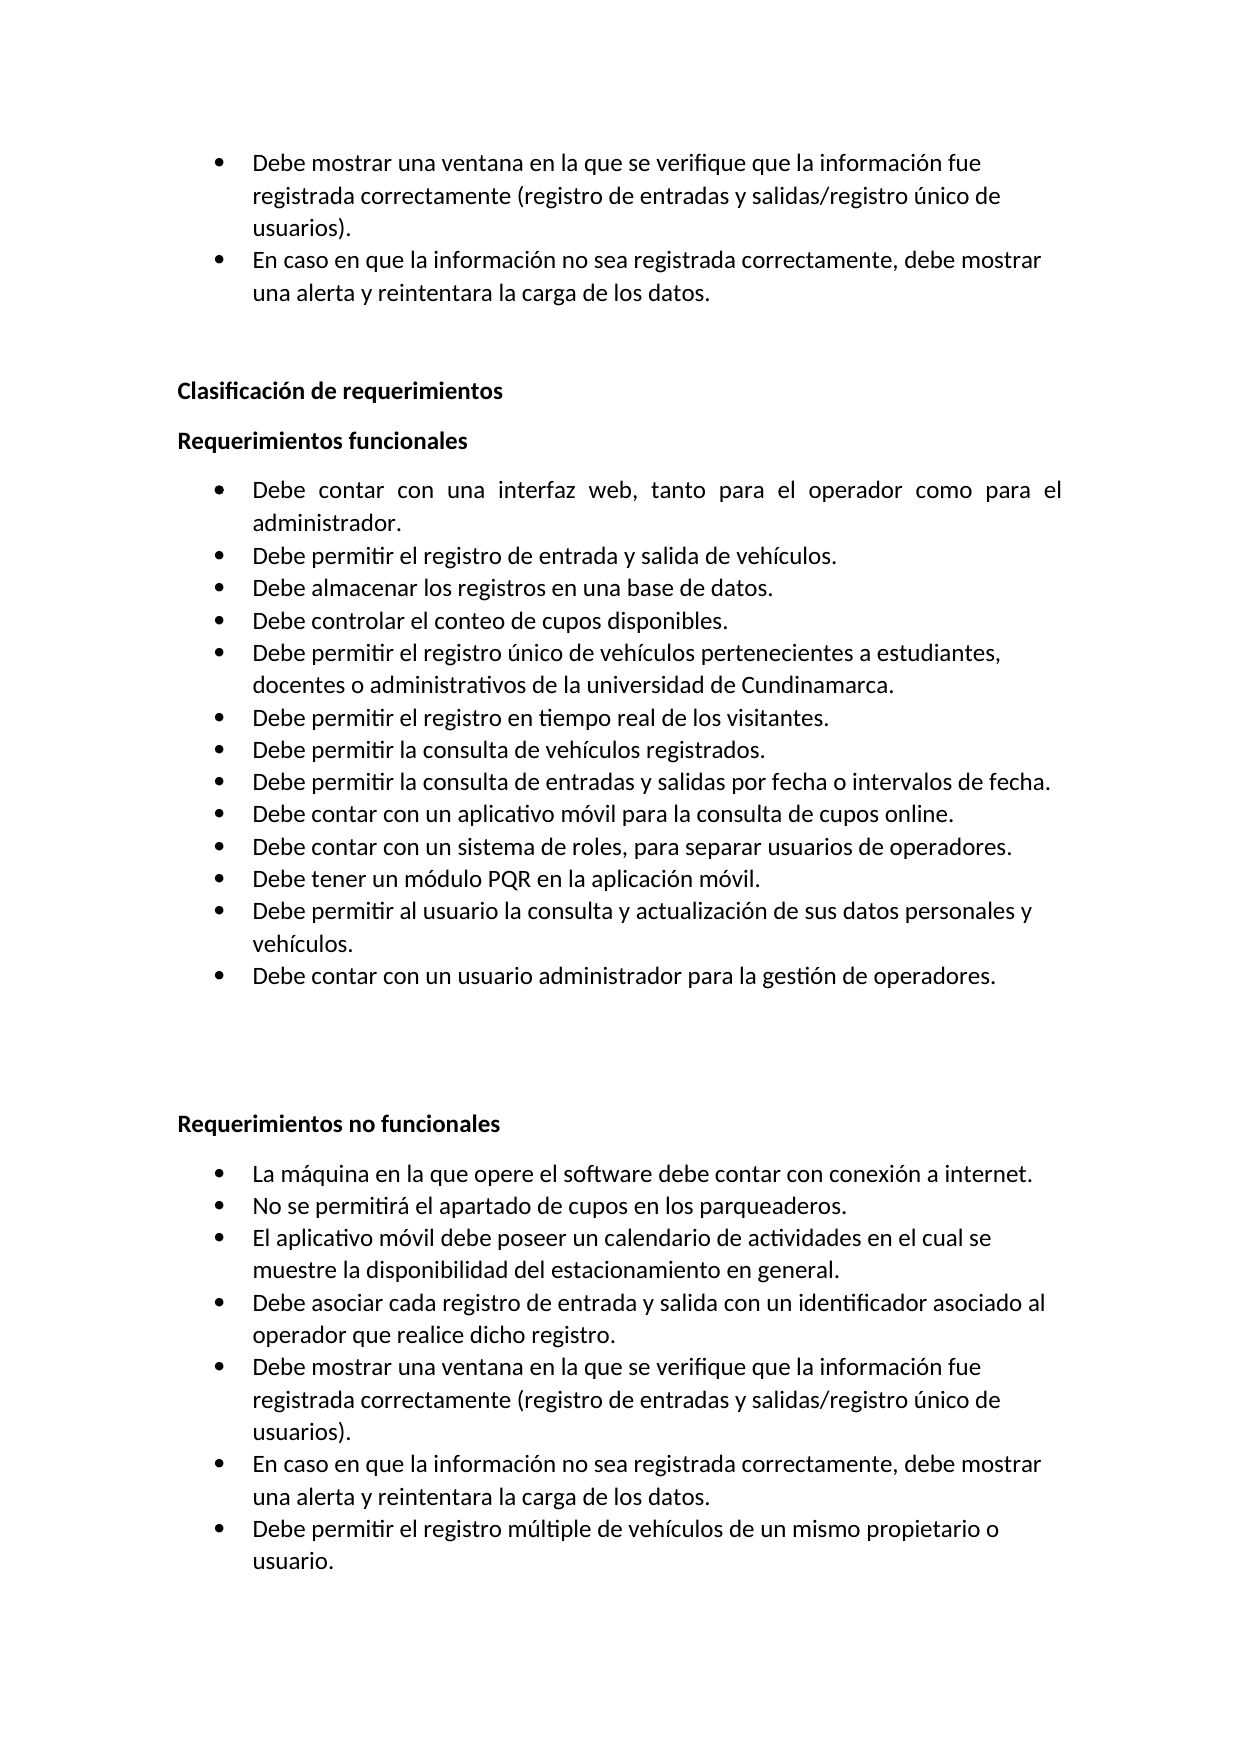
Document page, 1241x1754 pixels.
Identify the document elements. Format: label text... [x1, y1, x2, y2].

list En caso en que la información no sea registrada correctamente, debe mostrar una alerta y reintentara la carga de los datos. [215, 1448, 1063, 1511]
list Debe contar con un sistema de roles, para separar usuarios de operadores. [215, 831, 1063, 861]
list Debe controlar el conteo de cupos disponibles. [215, 605, 1063, 635]
list Debe permitir el registro único de vehículos pertenecientes a estudiantes, docentes o administrativos de la universidad de Cundinamarca. [215, 637, 1063, 700]
list Debe permitir la consulta de entradas y salidas por fecha o intervalos de fecha. [215, 766, 1063, 797]
list Debe contar con una interfaz web, tanto para el operador como para el administrador. [215, 474, 1063, 538]
list Debe permitir el registro de entrada y salida de vehículos. [215, 540, 1063, 571]
list Debe permitir al usuario la consulta y actualización de sus datos personales y vehículos. [215, 896, 1063, 958]
list Debe contar con un aplicativo móvil para la consulta de cupos online. [215, 799, 1063, 829]
list Debe tener un módulo PQR en la aplicación móvil. [215, 863, 1063, 894]
list El aplicativo móvil debe poseer un calendario de actividades en el cual se muestre la disponibilidad del estacionamiento en general. [215, 1222, 1063, 1285]
text Requerimientos funcionales [177, 425, 1063, 455]
list No se permitirá el apartado de cupos en los parqueaderos. [215, 1190, 1063, 1221]
list Debe permitir el registro en tiempo real de los visitantes. [215, 702, 1063, 732]
list Debe contar con un usuario administrador para la gestión de operadores. [215, 960, 1063, 991]
text Clasificación de requerimientos [177, 375, 1063, 406]
text Requerimientos no funcionales [177, 1108, 1063, 1139]
list Debe asociar cada registro de entrada y salida con un identificador asociado al operador que realice dicho registro. [215, 1287, 1063, 1350]
list Debe permitir el registro múltiple de vehículos de un mismo propietario o usuario. [215, 1513, 1063, 1576]
list En caso en que la información no sea registrada correctamente, debe mostrar una alerta y reintentara la carga de los datos. [215, 244, 1063, 307]
list Debe permitir la consulta de vehículos registrados. [215, 734, 1063, 764]
list Debe almacenar los registros en una base de datos. [215, 573, 1063, 603]
list Debe mostrar una ventana en la que se verifique que la información fue registrada correctamente (registro de entradas y salidas/registro único de usuarios). [215, 148, 1063, 243]
list Debe mostrar una ventana en la que se verifique que la información fue registrada correctamente (registro de entradas y salidas/registro único de usuarios). [215, 1352, 1063, 1447]
list La máquina en la que opere el software debe contar con conexión a internet. [215, 1158, 1063, 1188]
